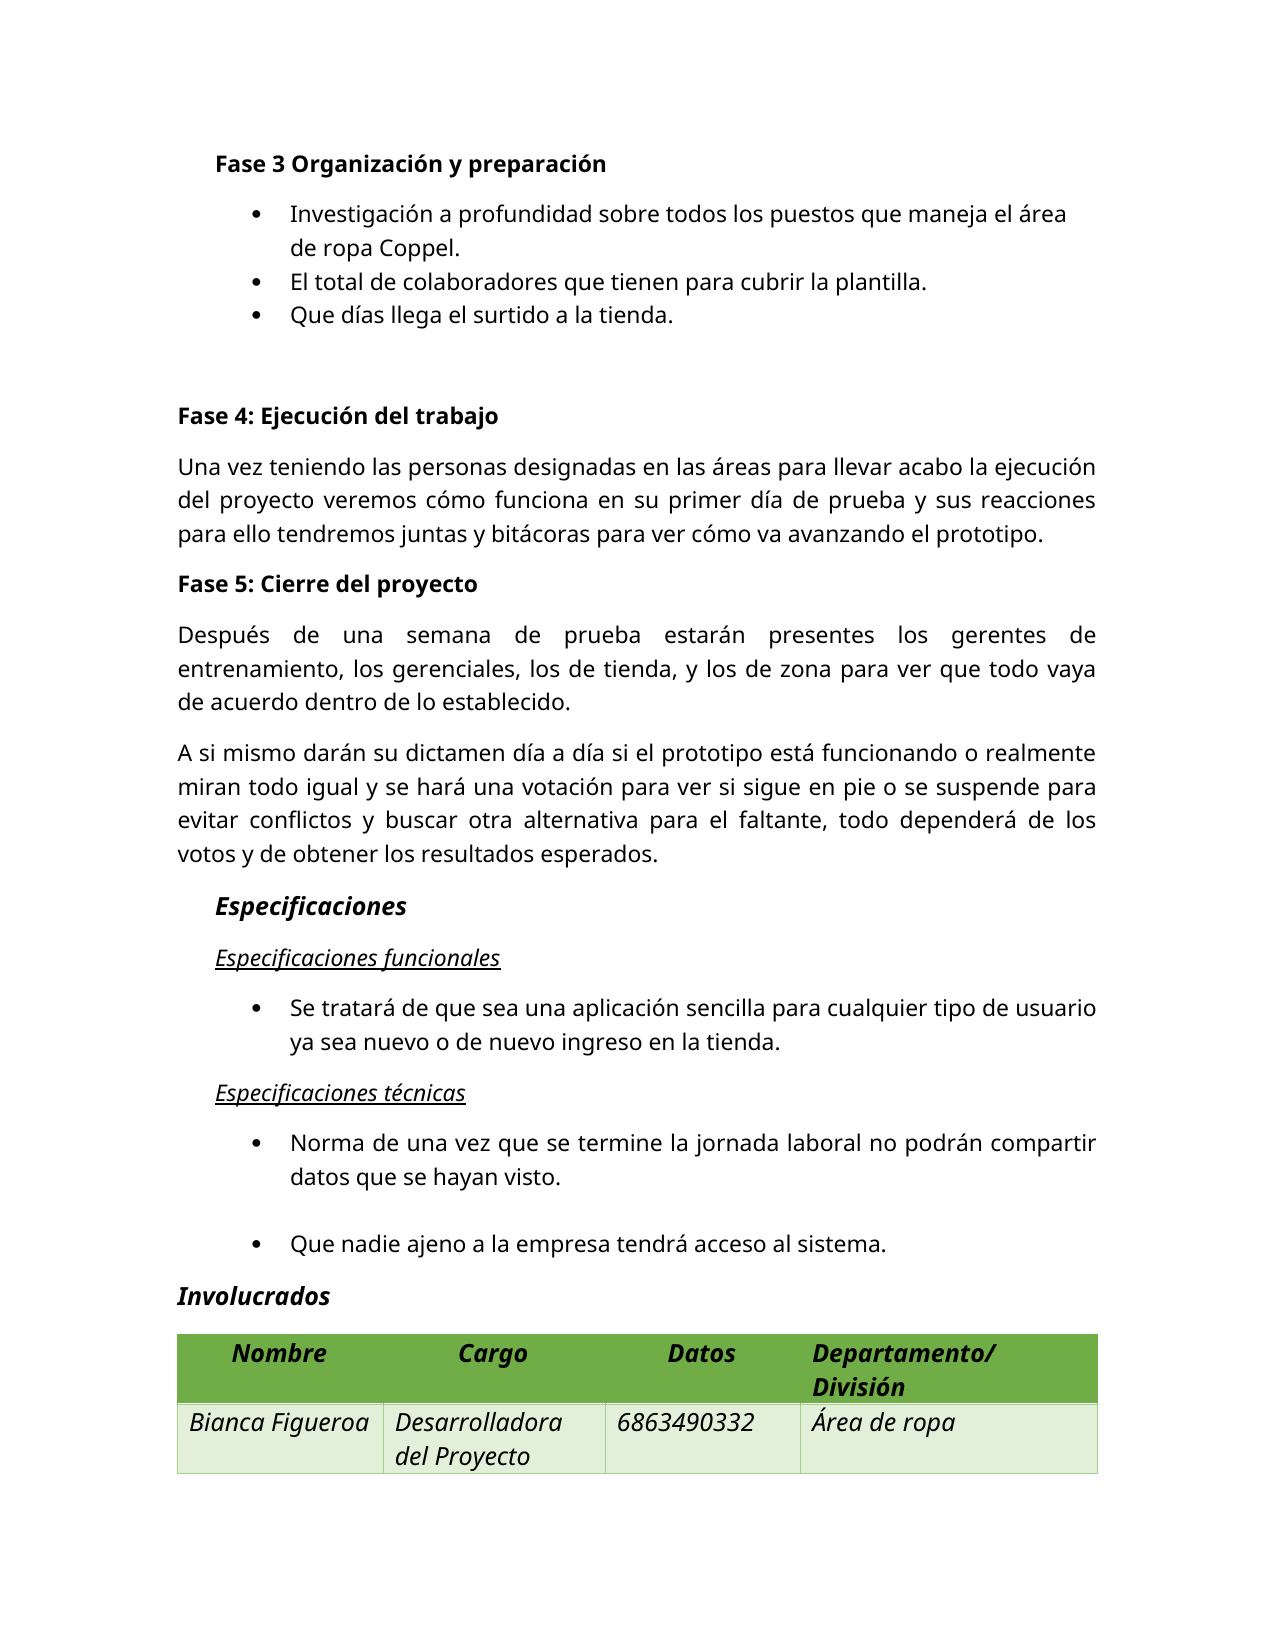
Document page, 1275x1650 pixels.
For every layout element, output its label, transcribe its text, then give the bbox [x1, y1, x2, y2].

text Fase 4: Ejecución del trabajo [177, 400, 1098, 431]
text Después de una semana de prueba estarán presentes los gerentes de entrenamiento, los gerenciales, los de tienda, y los de zona para ver que todo vaya de acuerdo dentro de lo establecido. [177, 619, 1098, 718]
table_cell 6863490332 [606, 1405, 800, 1473]
list Se tratará de que sea una aplicación sencilla para cualquier tipo de usuario ya sea nuevo o de nuevo ingreso en la tienda. [252, 992, 1098, 1057]
text Especificaciones [215, 888, 1098, 922]
list Que nadie ajeno a la empresa tendrá acceso al sistema. [252, 1228, 1098, 1259]
table_cell Área de ropa [801, 1405, 1097, 1473]
text Fase 3 Organización y preparación [215, 148, 1098, 179]
list El total de colaboradores que tienen para cubrir la plantilla. [252, 266, 1098, 297]
table_header Datos [606, 1335, 800, 1403]
list Investigación a profundidad sobre todos los puestos que maneja el área de ropa Coppel. [252, 198, 1098, 263]
table_header Nombre [178, 1335, 383, 1403]
text Involucrados [177, 1278, 1098, 1313]
text Fase 5: Cierre del proyecto [177, 568, 1098, 600]
text Una vez teniendo las personas designadas en las áreas para llevar acabo la ejecución del proyecto veremos cómo funciona en su primer día de prueba y sus reacciones para ello tendremos juntas y bitácoras para ver cómo va avanzando el prototipo. [177, 451, 1098, 549]
text A si mismo darán su dictamen día a día si el prototipo está funcionando o realmente miran todo igual y se hará una votación para ver si sigue en pie o se suspende para evitar conflictos y buscar otra alternativa para el faltante, todo dependerá de los votos y de obtener los resultados esperados. [177, 737, 1098, 869]
list Norma de una vez que se termine la jornada laboral no podrán compartir datos que se hayan visto. [252, 1127, 1098, 1192]
table_header Cargo [384, 1335, 605, 1403]
table_header Departamento/División [801, 1335, 1097, 1403]
text Especificaciones funcionales [215, 942, 1098, 973]
text Especificaciones técnicas [215, 1076, 1098, 1108]
list Que días llega el surtido a la tienda. [252, 299, 1098, 331]
table_cell Desarrolladora del Proyecto [384, 1405, 605, 1473]
table_cell Bianca Figueroa [178, 1405, 383, 1473]
